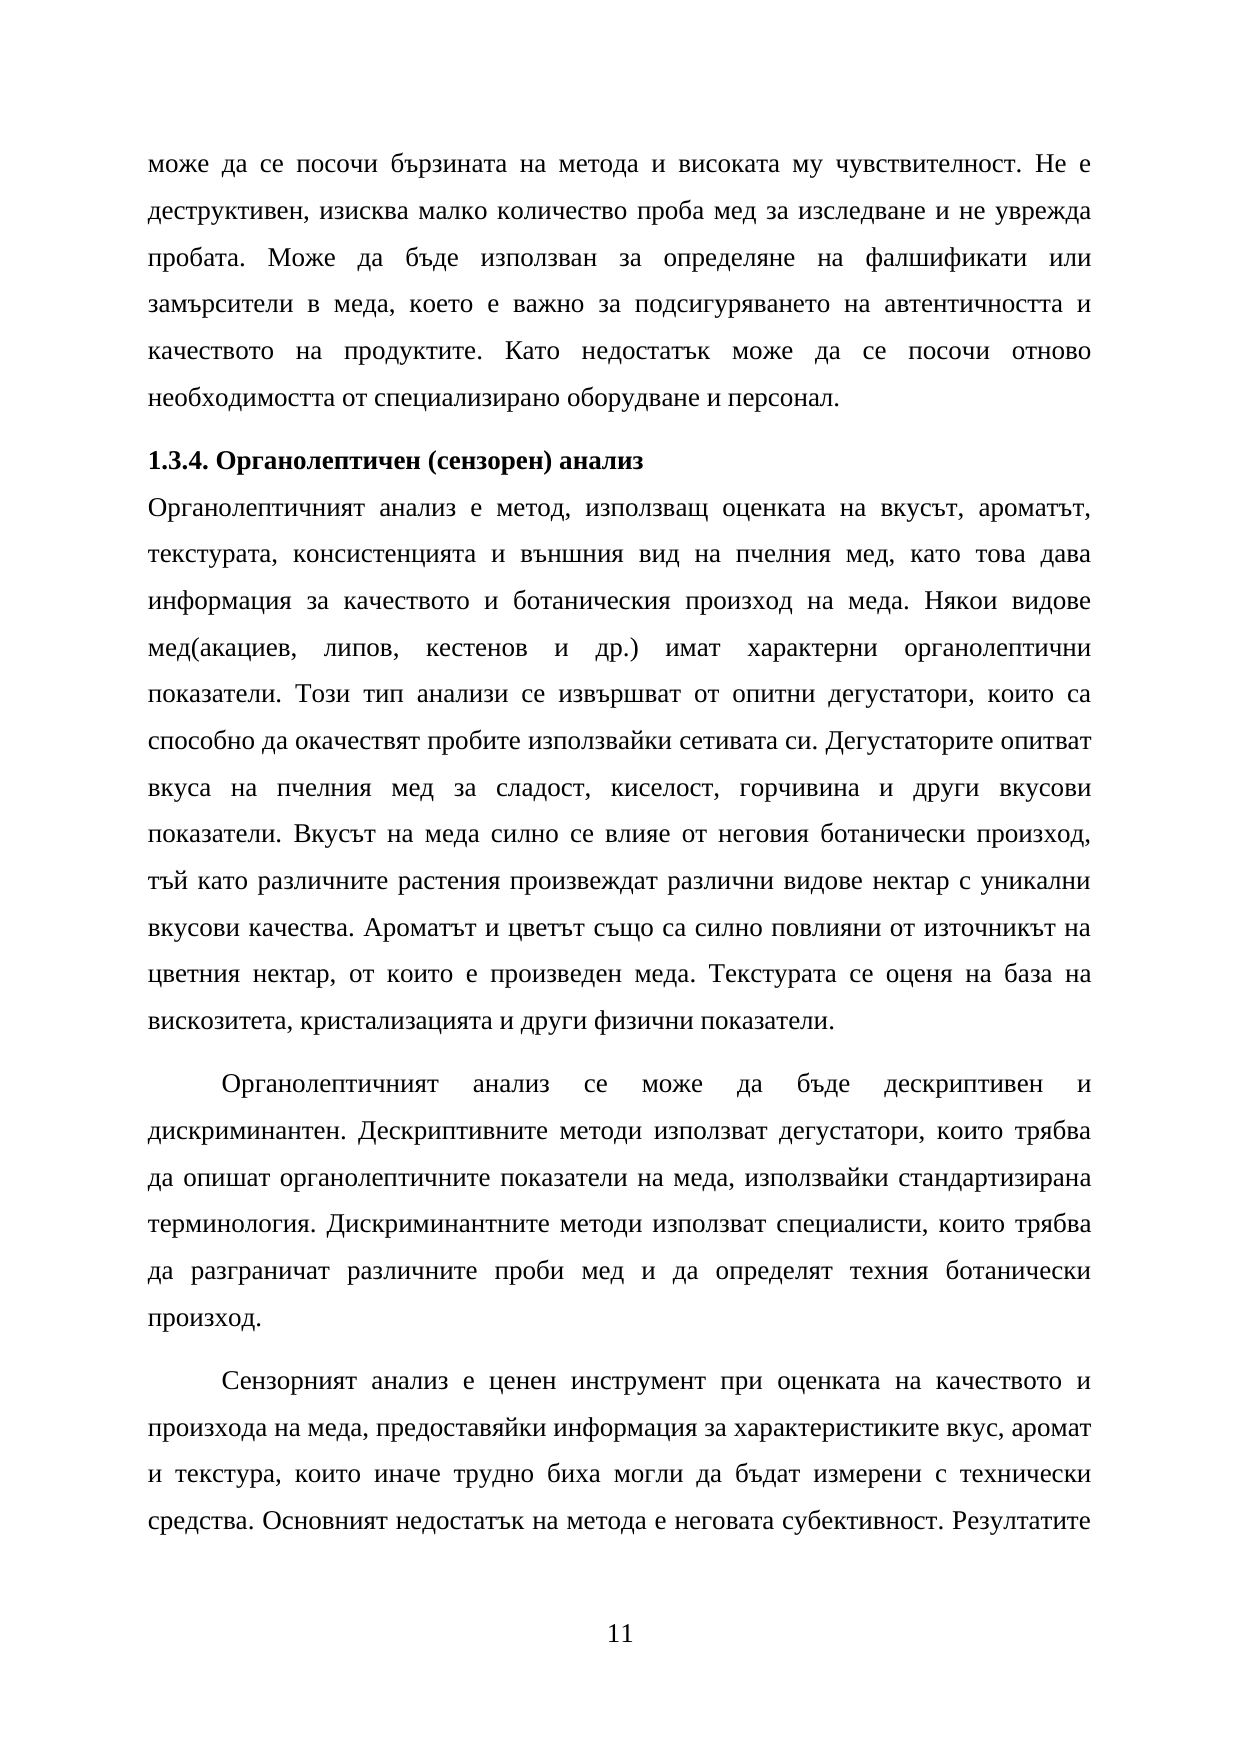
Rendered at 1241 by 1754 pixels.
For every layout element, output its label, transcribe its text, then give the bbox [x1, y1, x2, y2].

text Органолептичният анализ е метод, използващ оценката на вкусът, ароматът, текстурата, консистенцията и външния вид на пчелния мед, като това дава информация за качеството и ботаническия произход на меда. Някои видове мед(акациев, липов, кестенов и др.) имат характерни органолептични показатели. Този тип анализи се извършват от опитни дегустатори, които са способно да окачествят пробите използвайки сетивата си. Дегустаторите опитват вкуса на пчелния мед за сладост, киселост, горчивина и други вкусови показатели. Вкусът на меда силно се влияе от неговия ботанически произход, тъй като различните растения произвеждат различни видове нектар с уникални вкусови качества. Ароматът и цветът също са силно повлияни от източникът на цветния нектар, от които е произведен меда. Текстурата се оценя на база на вискозитета, кристализацията и други физични показатели. [148, 491, 1093, 1035]
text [148, 148, 1093, 412]
text Органолептичният анализ се може да бъде дескриптивен и дискриминантен. Дескриптивните методи използват дегустатори, които трябва да опишат органолептичните показатели на меда, използвайки стандартизирана терминология. Дискриминантните методи използват специалисти, които трябва да разграничат различните проби мед и да определят техния ботанически произход. [148, 1068, 1093, 1332]
subtitle Органолептичен (сензорен) анализ [148, 444, 1093, 475]
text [148, 1364, 1093, 1535]
